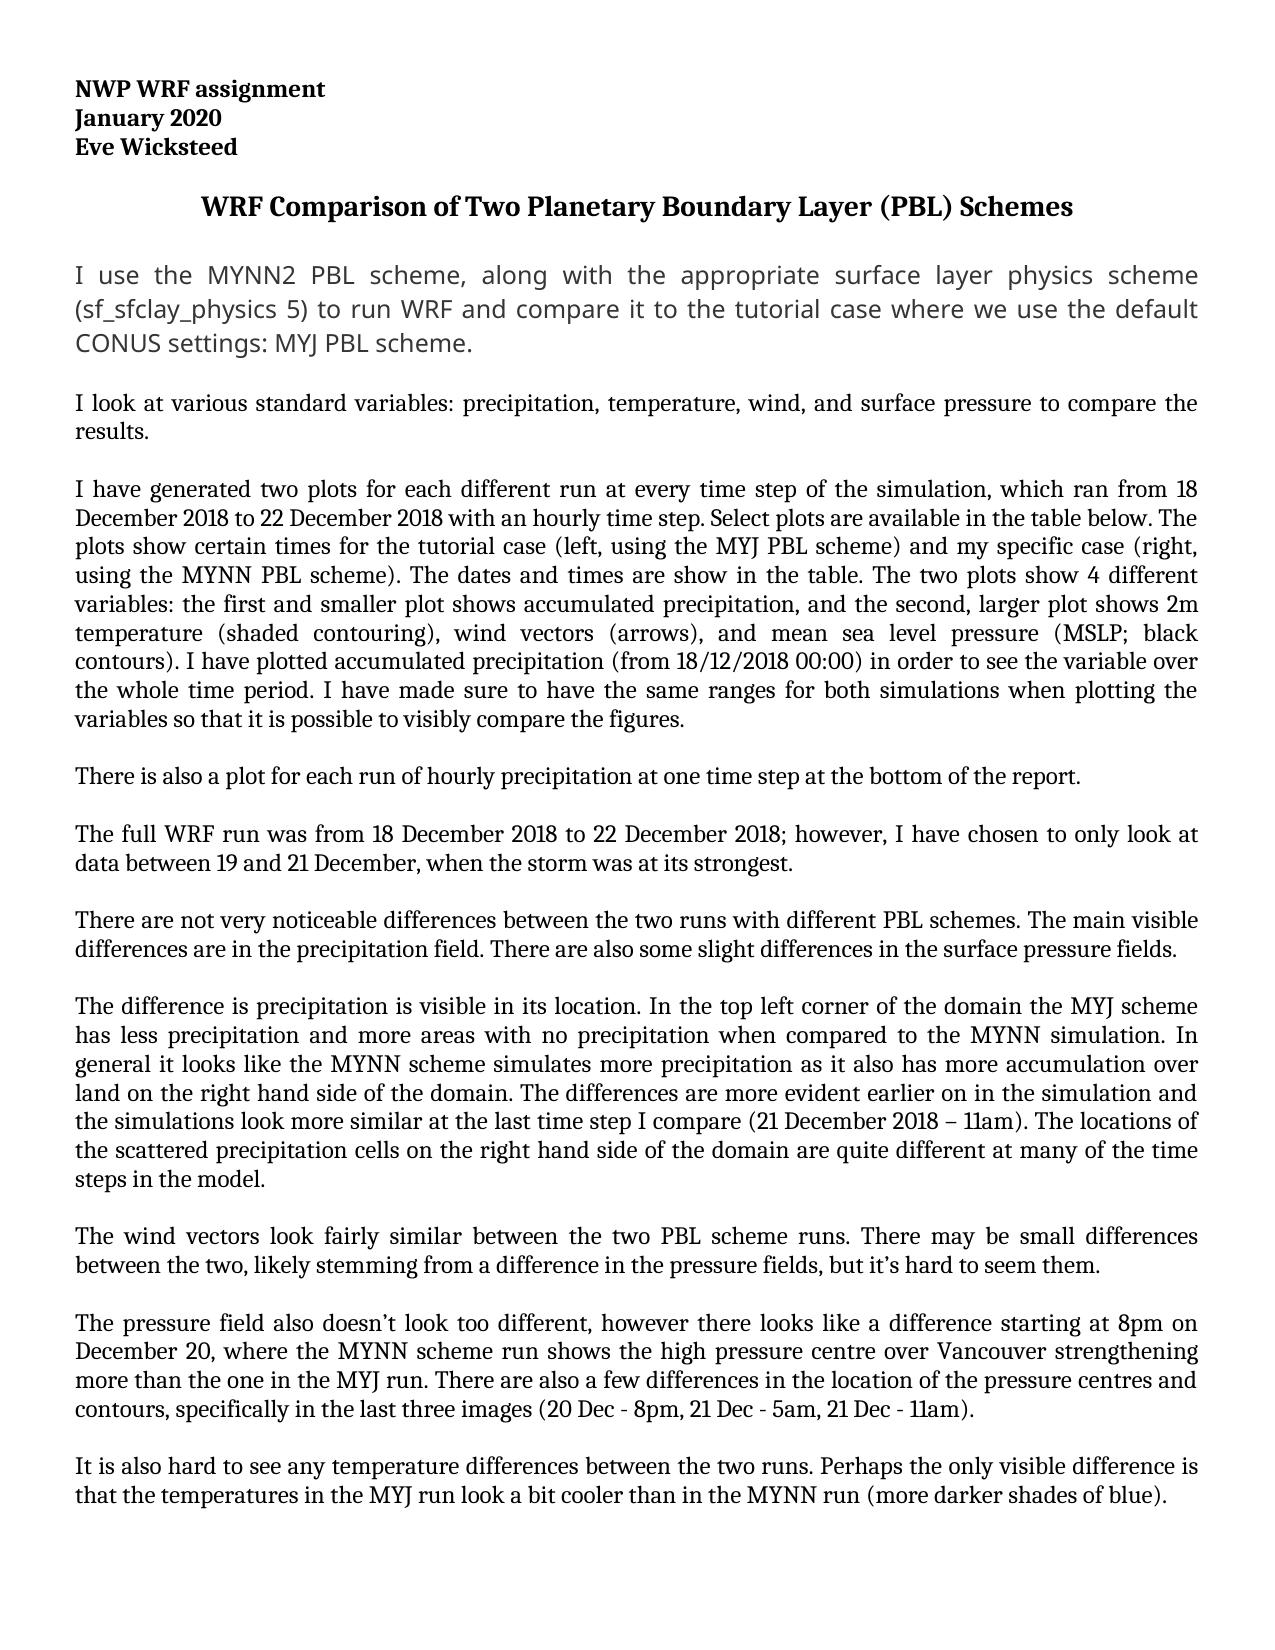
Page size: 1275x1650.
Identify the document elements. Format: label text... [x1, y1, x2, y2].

text Eve Wicksteed [75, 132, 1200, 161]
text NWP WRF assignment [75, 75, 1200, 104]
text I have generated two plots for each different run at every time step of the simulation, which ran from 18 December 2018 to 22 December 2018 with an hourly time step. Select plots are available in the table below. The plots show certain times for the tutorial case (left, using the MYJ PBL scheme) and my specific case (right, using the MYNN PBL scheme). The dates and times are show in the table. The two plots show 4 different variables: the first and smaller plot shows accumulated precipitation, and the second, larger plot shows 2m temperature (shaded contouring), wind vectors (arrows), and mean sea level pressure (MSLP; black contours). I have plotted accumulated precipitation (from 18/12/2018 00:00) in order to see the variable over the whole time period. I have made sure to have the same ranges for both simulations when plotting the variables so that it is possible to visibly compare the figures. [75, 475, 1200, 733]
text I use the MYNN2 PBL scheme, along with the appropriate surface layer physics scheme (sf_sfclay_physics 5) to run WRF and compare it to the tutorial case where we use the default CONUS settings: MYJ PBL scheme. [75, 258, 1200, 360]
text The difference is precipitation is visible in its location. In the top left corner of the domain the MYJ scheme has less precipitation and more areas with no precipitation when compared to the MYNN simulation. In general it looks like the MYNN scheme simulates more precipitation as it also has more accumulation over land on the right hand side of the domain. The differences are more evident earlier on in the simulation and the simulations look more similar at the last time step I compare (21 December 2018 – 11am). The locations of the scattered precipitation cells on the right hand side of the domain are quite different at many of the time steps in the model. [75, 992, 1200, 1193]
text It is also hard to see any temperature differences between the two runs. Perhaps the only visible difference is that the temperatures in the MYJ run look a bit cooler than in the MYNN run (more darker shades of blue). [75, 1452, 1200, 1510]
text There are not very noticeable differences between the two runs with different PBL schemes. The main visible differences are in the precipitation field. There are also some slight differences in the surface pressure fields. [75, 906, 1200, 963]
text The pressure field also doesn’t look too different, however there looks like a difference starting at 8pm on December 20, where the MYNN scheme run shows the high pressure centre over Vancouver strengthening more than the one in the MYJ run. There are also a few differences in the location of the pressure centres and contours, specifically in the last three images (20 Dec - 8pm, 21 Dec - 5am, 21 Dec - 11am). [75, 1308, 1200, 1423]
text The wind vectors look fairly similar between the two PBL scheme runs. There may be small differences between the two, likely stemming from a difference in the pressure fields, but it’s hard to seem them. [75, 1222, 1200, 1280]
text January 2020 [75, 104, 1200, 132]
text The full WRF run was from 18 December 2018 to 22 December 2018; however, I have chosen to only look at data between 19 and 21 December, when the storm was at its strongest. [75, 820, 1200, 877]
text I look at various standard variables: precipitation, temperature, wind, and surface pressure to compare the results. [75, 388, 1200, 446]
text There is also a plot for each run of hourly precipitation at one time step at the bottom of the report. [75, 762, 1200, 791]
text WRF Comparison of Two Planetary Boundary Layer (PBL) Schemes [75, 190, 1200, 223]
